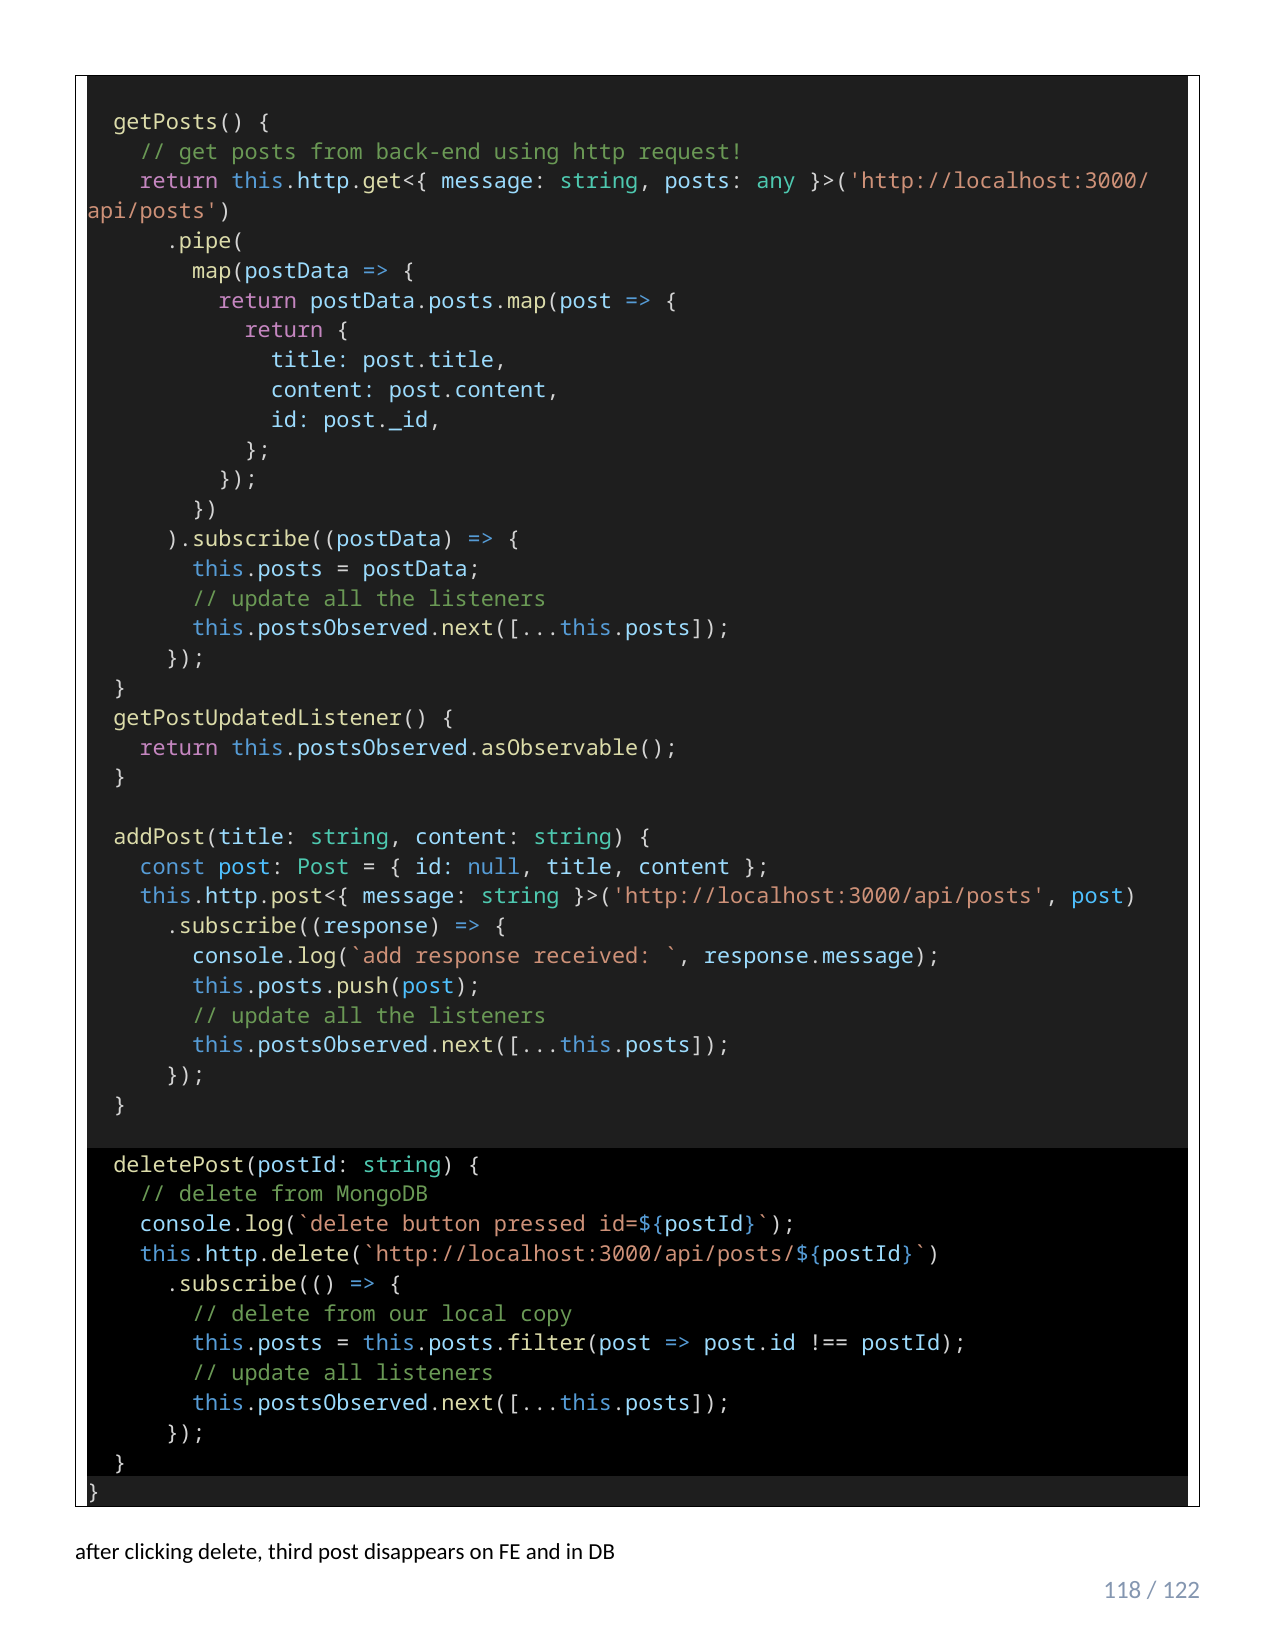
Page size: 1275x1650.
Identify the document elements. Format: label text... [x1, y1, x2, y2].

text after clicking delete, third post disappears on FE and in DB [75, 1537, 1200, 1565]
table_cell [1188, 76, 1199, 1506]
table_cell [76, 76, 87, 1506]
